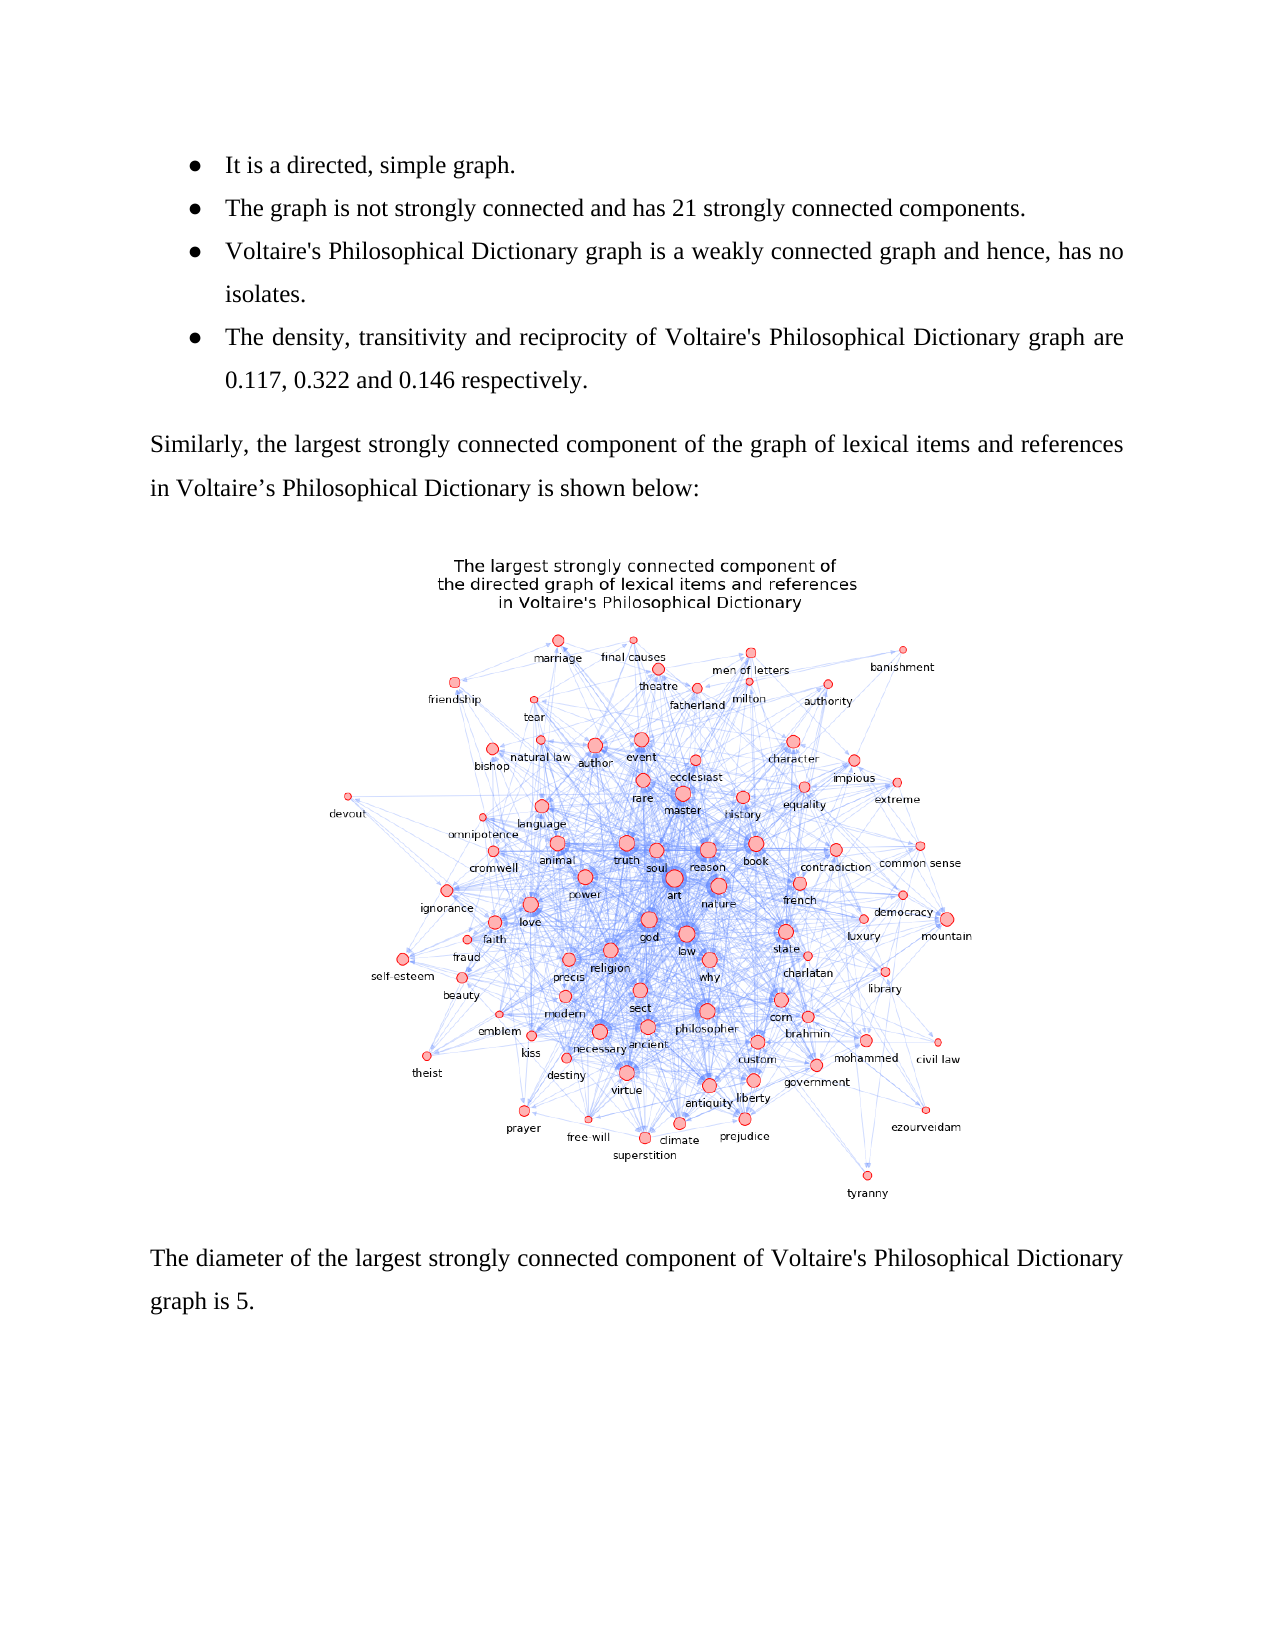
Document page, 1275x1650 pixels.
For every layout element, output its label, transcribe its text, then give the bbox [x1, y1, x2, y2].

text The diameter of the largest strongly connected component of Voltaire's Philosophical Dictionary graph is 5. [150, 1243, 1125, 1314]
list The density, transitivity and reciprocity of Voltaire's Philosophical Dictionary graph are 0.117, 0.322 and 0.146 respectively. [187, 322, 1125, 394]
picture [224, 553, 1051, 1222]
list It is a directed, simple graph. [187, 150, 1125, 179]
list Voltaire's Philosophical Dictionary graph is a weakly connected graph and hence, has no isolates. [187, 236, 1125, 308]
list The graph is not strongly connected and has 21 strongly connected components. [187, 193, 1125, 222]
text Similarly, the largest strongly connected component of the graph of lexical items and references in Voltaire’s Philosophical Dictionary is shown below: [150, 429, 1125, 501]
